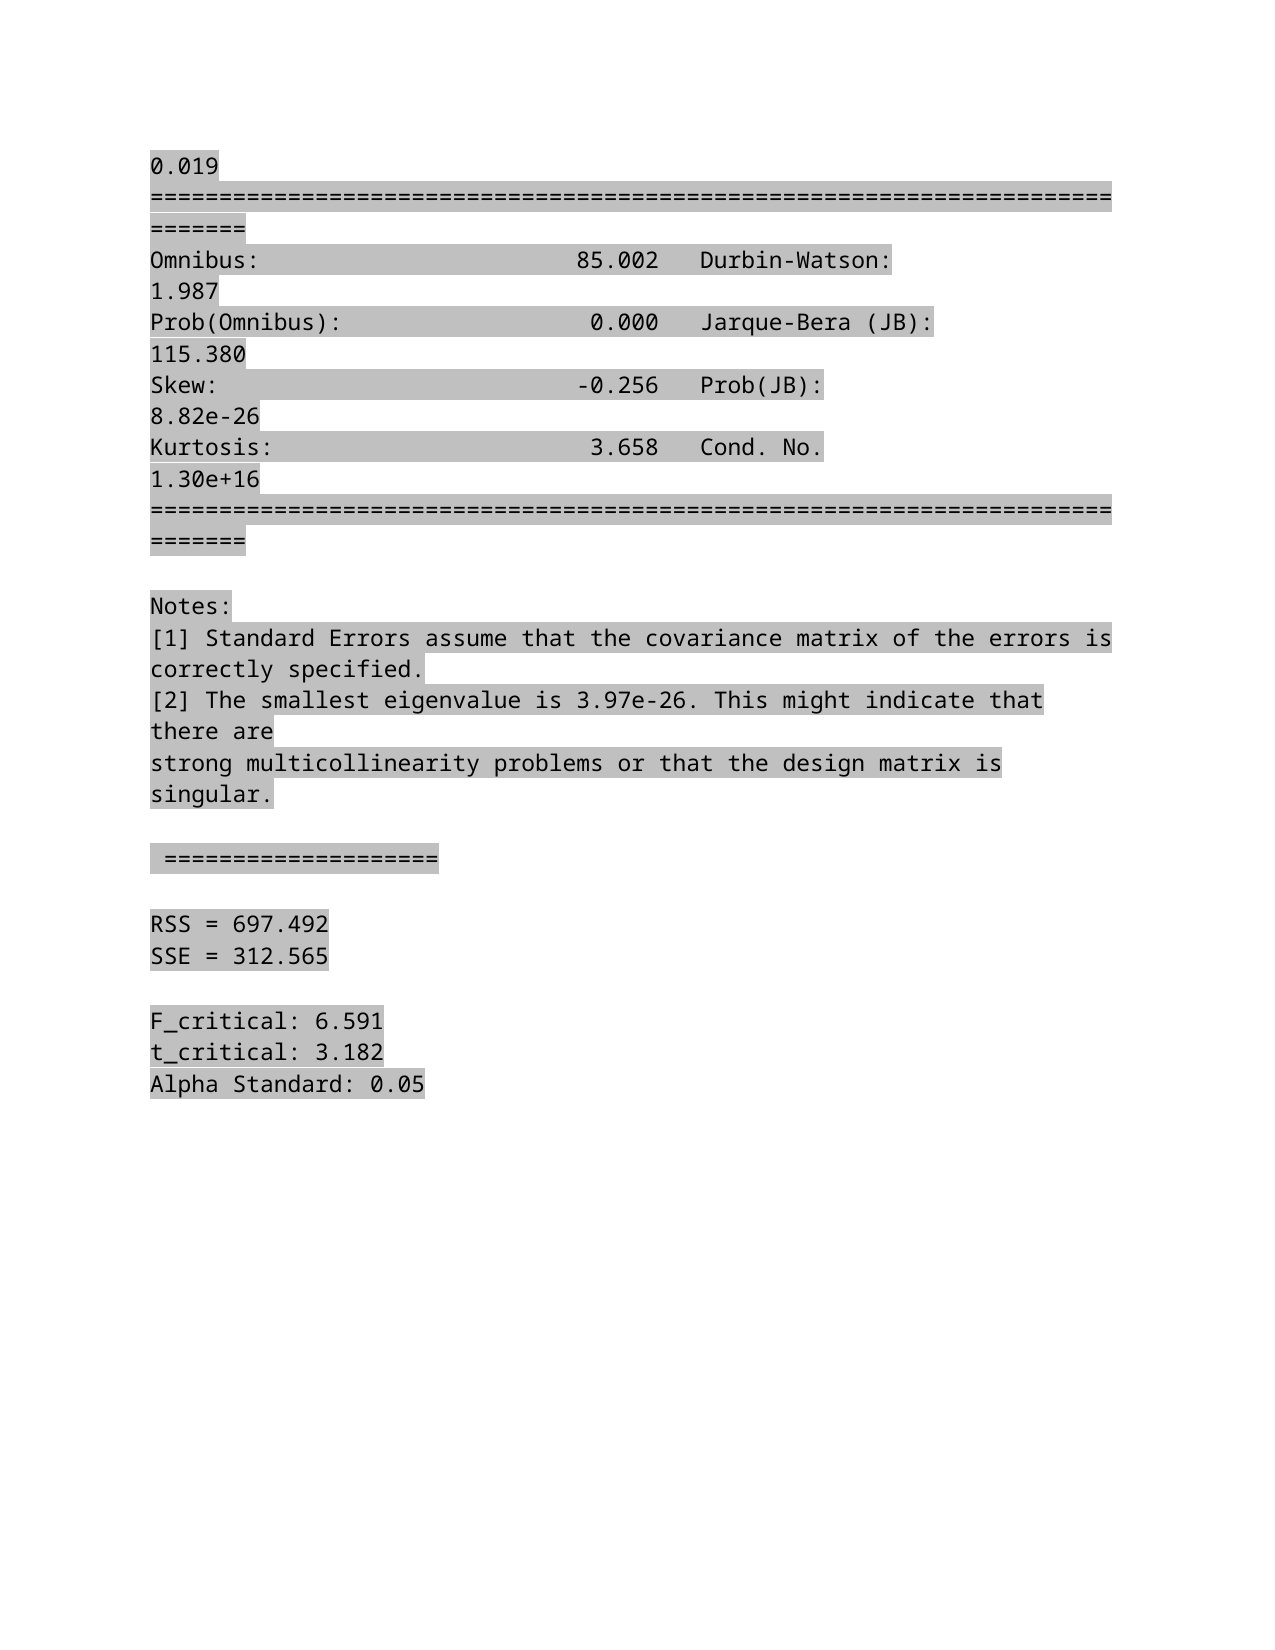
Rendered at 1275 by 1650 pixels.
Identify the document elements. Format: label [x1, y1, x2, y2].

text [150, 150, 1125, 1099]
